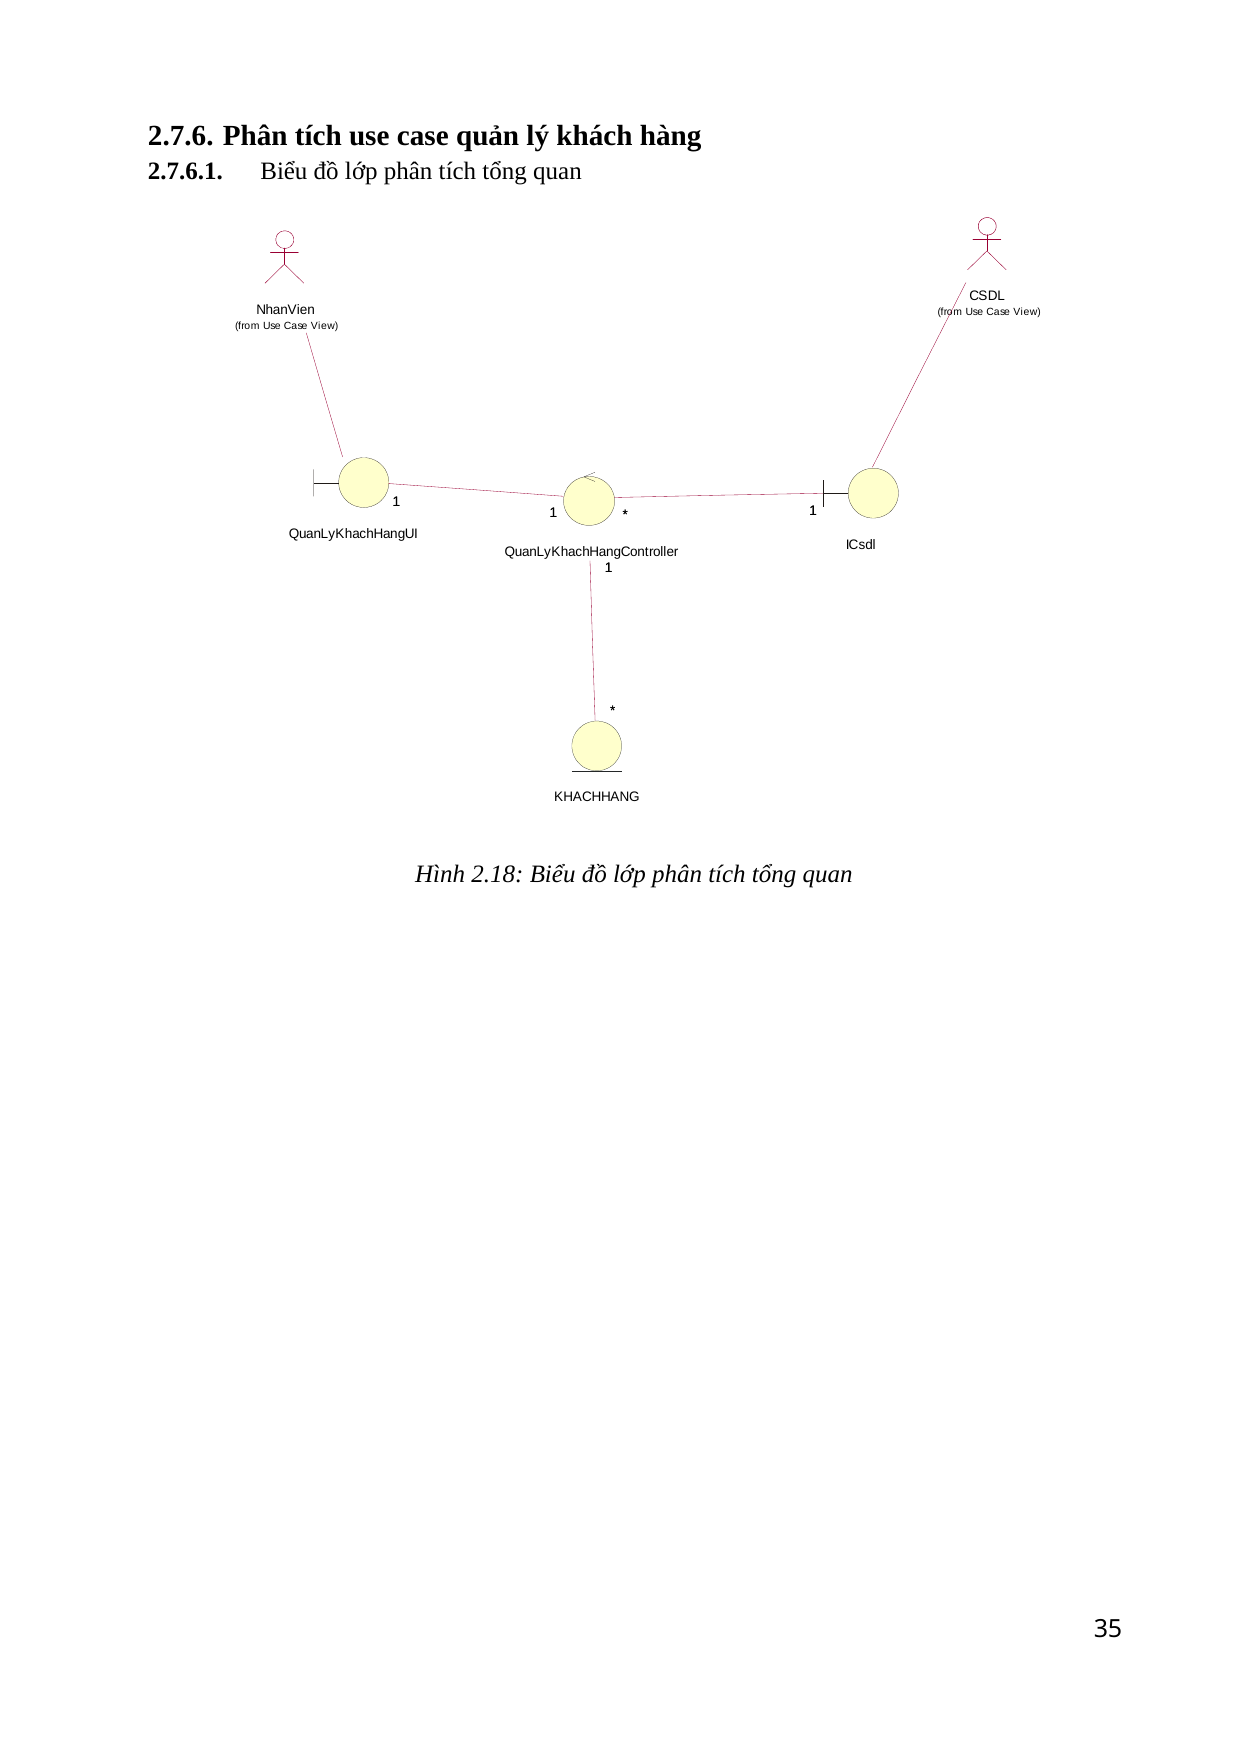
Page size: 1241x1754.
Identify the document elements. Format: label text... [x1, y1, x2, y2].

subtitle Biểu đồ lớp phân tích tổng quan [148, 156, 1122, 184]
subtitle Phân tích use case quản lý khách hàng [148, 118, 1122, 152]
text Hình 2.18: Biểu đồ lớp phân tích tổng quan [148, 184, 1122, 887]
